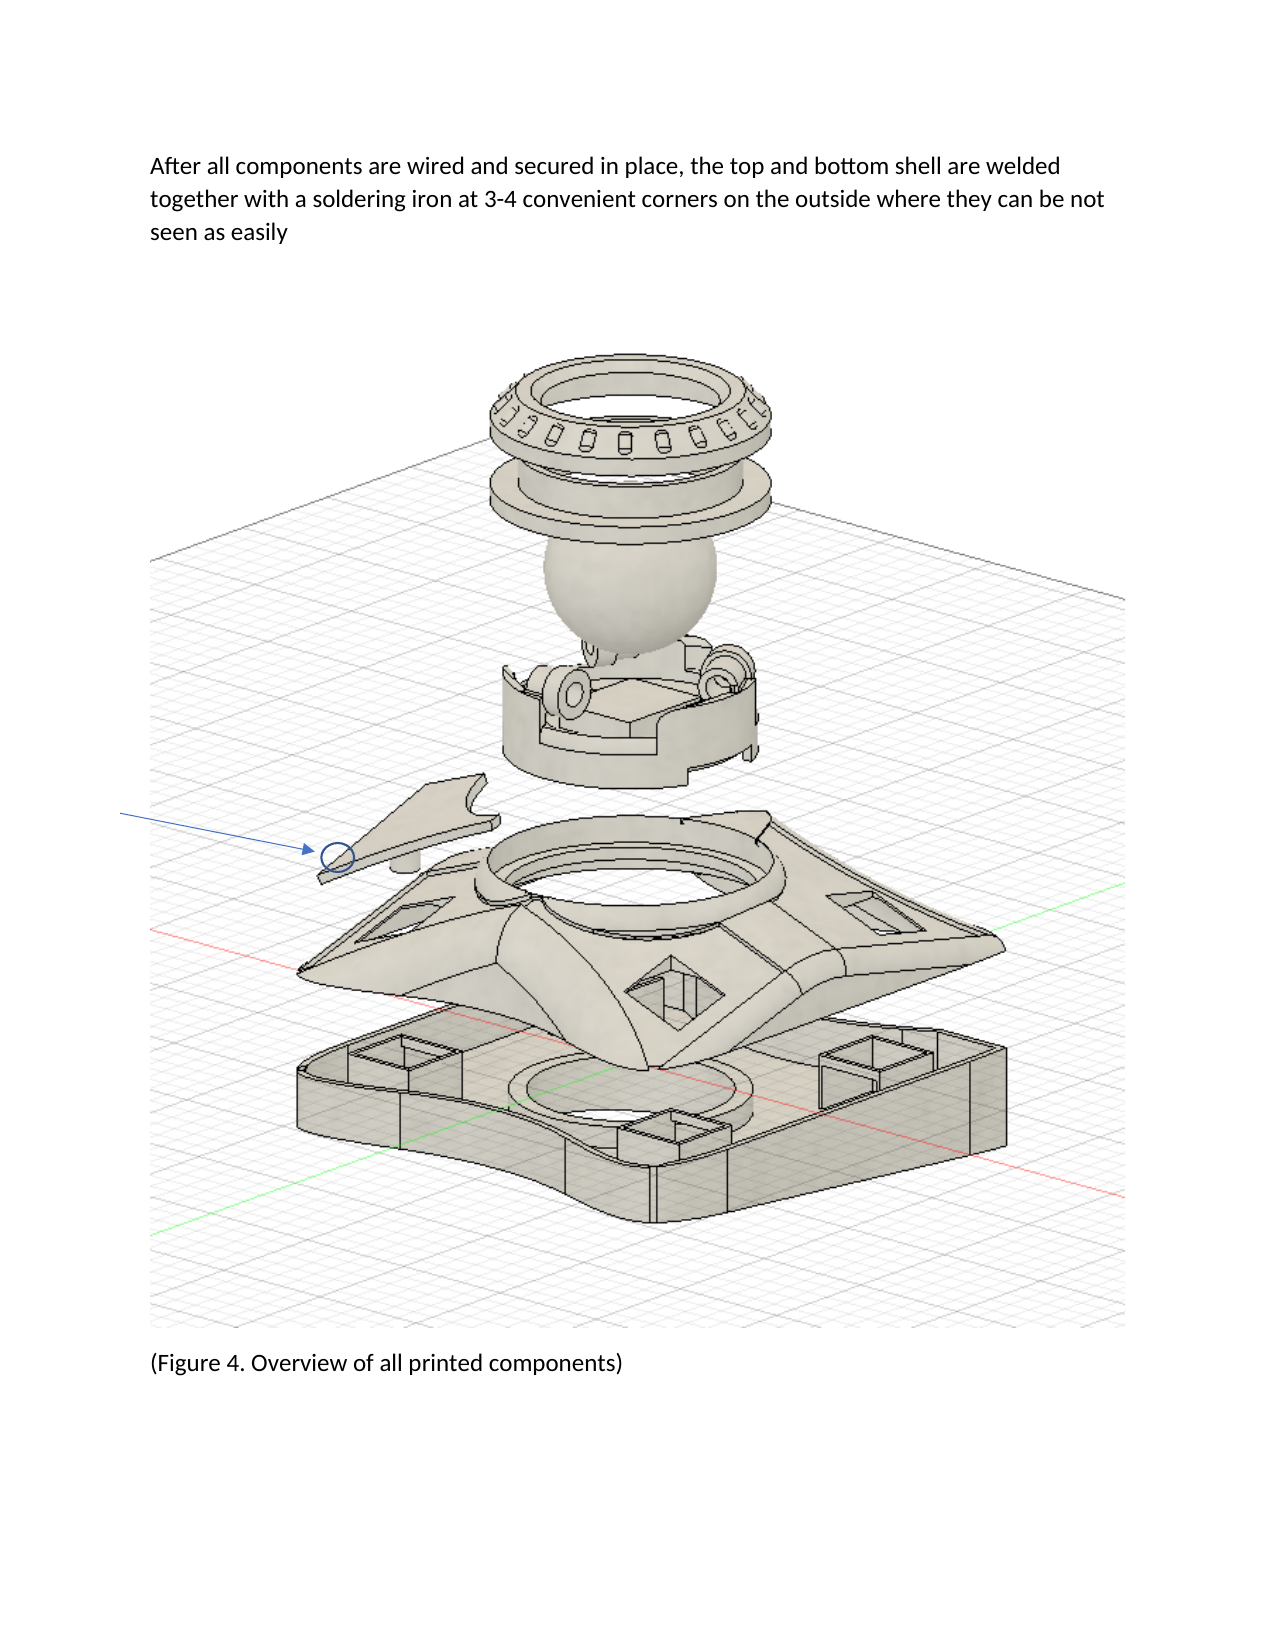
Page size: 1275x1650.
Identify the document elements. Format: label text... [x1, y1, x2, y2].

text After all components are wired and secured in place, the top and bottom shell are welded together with a soldering iron at 3-4 convenient corners on the outside where they can be not seen as easily [150, 150, 1125, 246]
text (Figure 4. Overview of all printed components) [150, 1347, 1125, 1377]
picture [150, 265, 1125, 1328]
